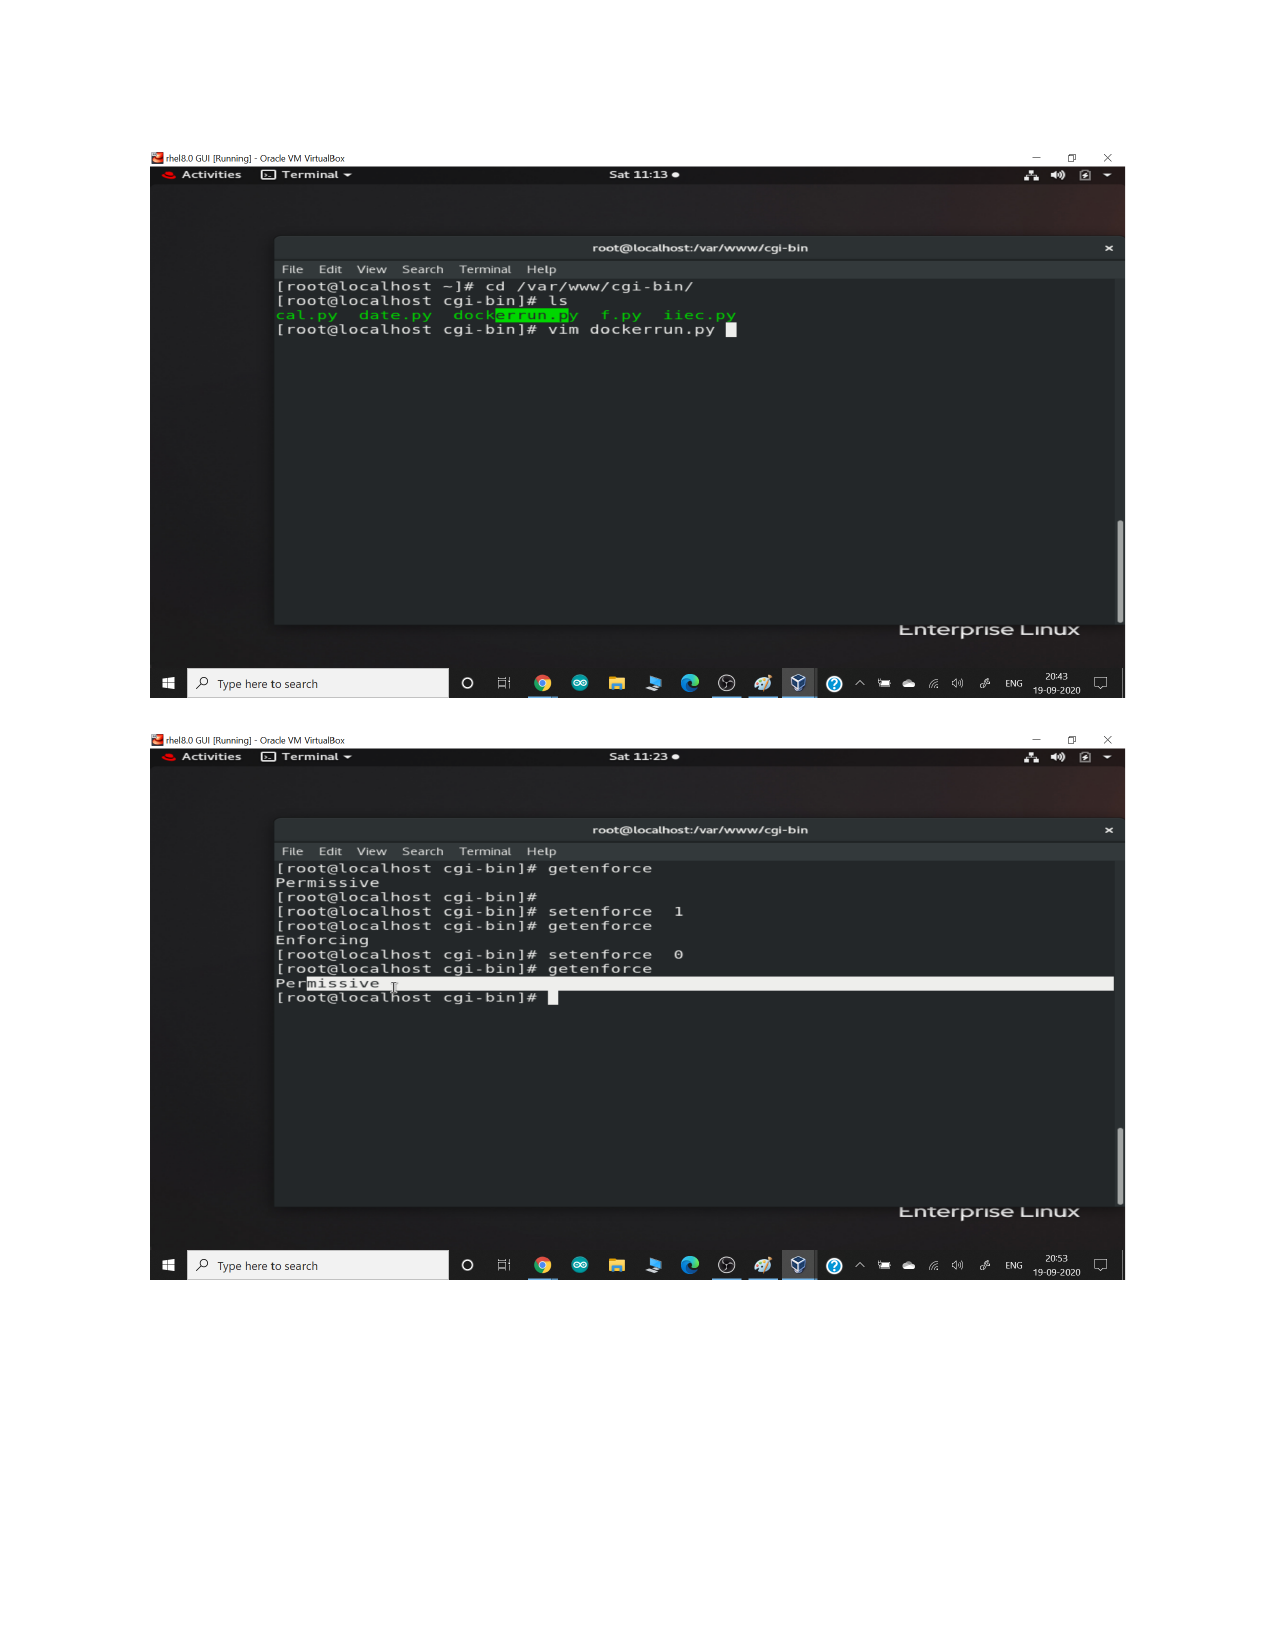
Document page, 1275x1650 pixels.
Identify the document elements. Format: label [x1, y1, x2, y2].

picture [150, 150, 1125, 698]
picture [150, 732, 1125, 1280]
